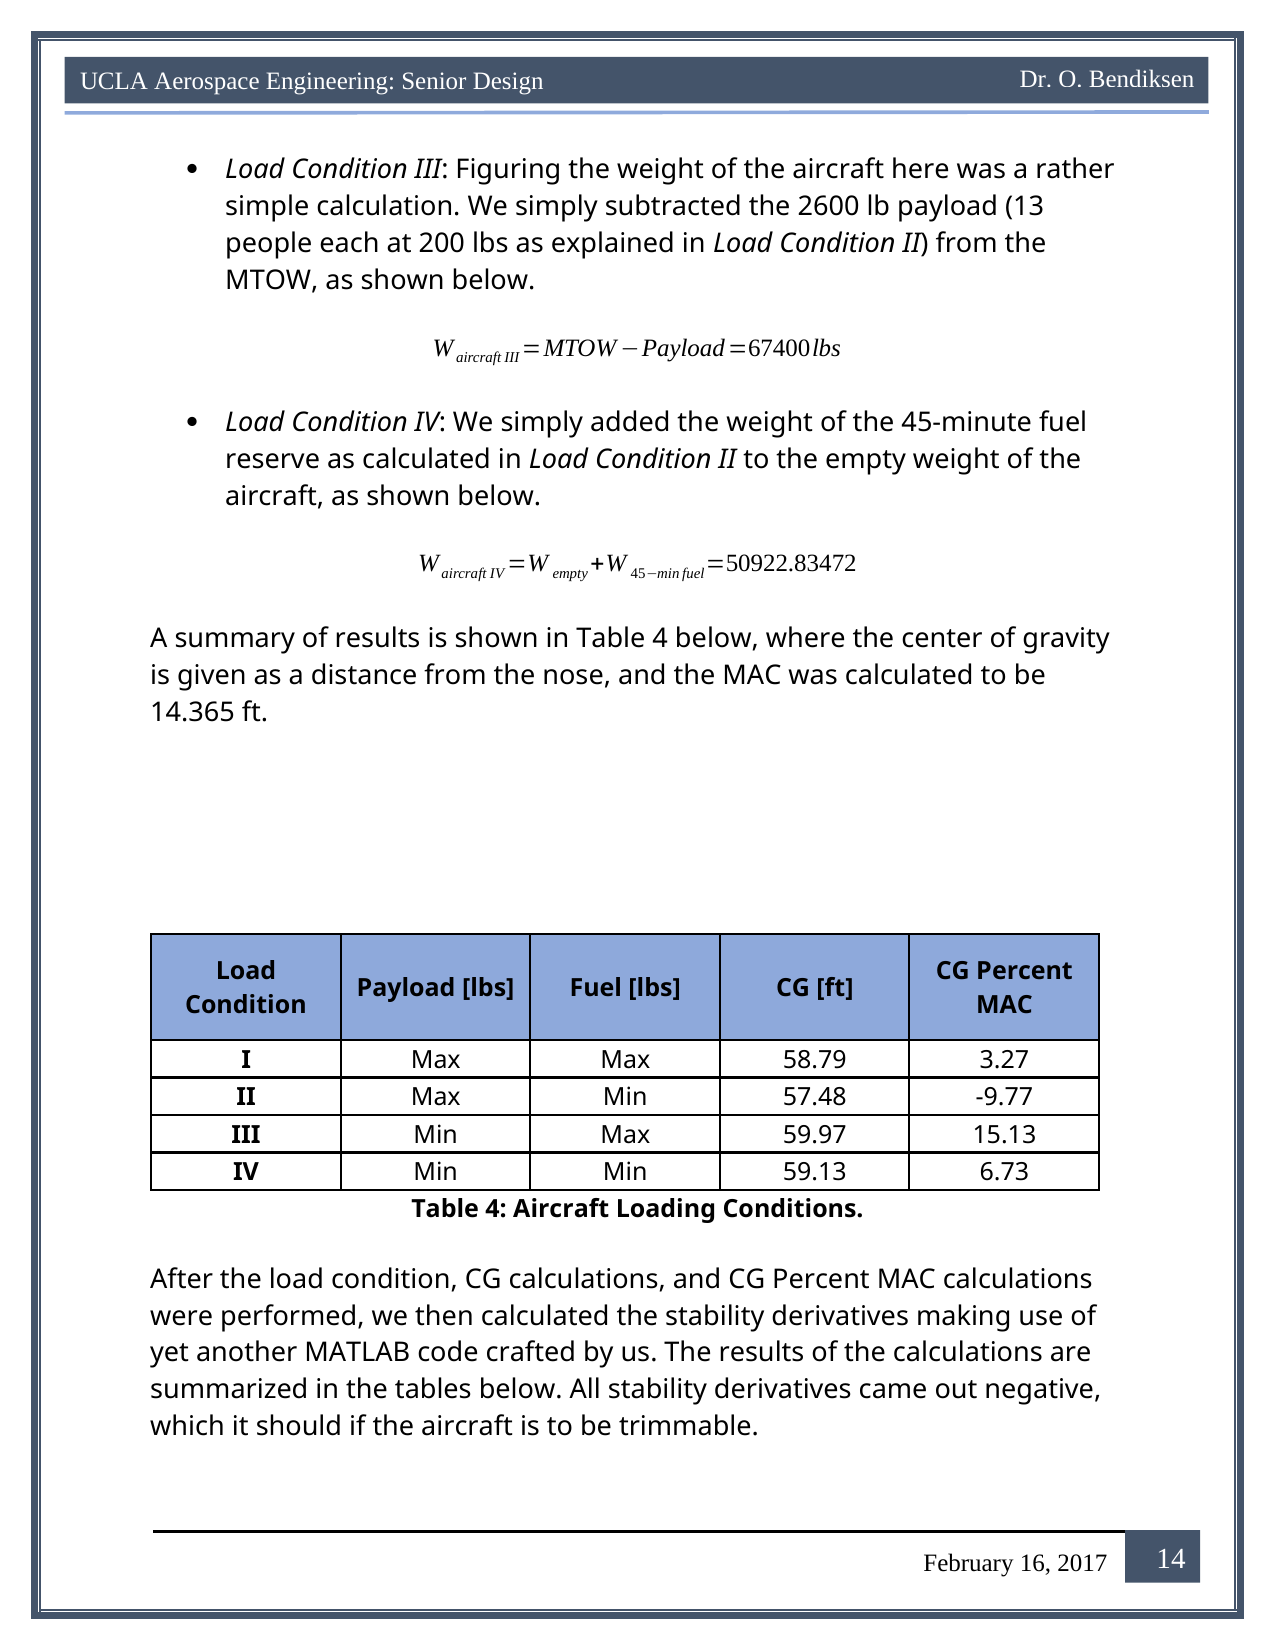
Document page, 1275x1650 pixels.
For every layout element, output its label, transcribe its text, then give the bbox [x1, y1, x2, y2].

table_cell 3.27 [910, 1041, 1098, 1076]
table_cell III [152, 1116, 340, 1151]
table_header Payload [lbs] [342, 935, 529, 1039]
table_cell Min [531, 1154, 719, 1189]
list Load Condition III: Figuring the weight of the aircraft here was a rather simple calculation. We simply subtracted the 2600 lb payload (13 people each at 200 lbs as explained in Load Condition II) from the MTOW, as shown below. [187, 150, 1125, 297]
table_cell 59.97 [721, 1116, 908, 1151]
table_cell 58.79 [721, 1041, 908, 1076]
table_cell 15.13 [910, 1116, 1098, 1151]
table_cell Min [531, 1079, 719, 1114]
text After the load condition, CG calculations, and CG Percent MAC calculations were performed, we then calculated the stability derivatives making use of yet another MATLAB code crafted by us. The results of the calculations are summarized in the tables below. All stability derivatives came out negative, which it should if the aircraft is to be trimmable. [150, 1259, 1125, 1443]
table_cell I [152, 1041, 340, 1076]
table_cell Max [531, 1041, 719, 1076]
table_header CG [ft] [721, 935, 908, 1039]
table_cell -9.77 [910, 1079, 1098, 1114]
table_cell II [152, 1079, 340, 1114]
table_cell Min [342, 1116, 529, 1151]
table_header CG Percent MAC [910, 935, 1098, 1039]
table_cell 59.13 [721, 1154, 908, 1189]
text Table 4: Aircraft Loading Conditions. [150, 1191, 1125, 1225]
table_cell Min [342, 1154, 529, 1189]
table_cell 57.48 [721, 1079, 908, 1114]
text A summary of results is shown in Table 4 below, where the center of gravity is given as a distance from the nose, and the MAC was calculated to be 14.365 ft. [150, 618, 1125, 729]
list Load Condition IV: We simply added the weight of the 45-minute fuel reserve as calculated in Load Condition II to the empty weight of the aircraft, as shown below. [187, 403, 1125, 513]
table_cell 6.73 [910, 1154, 1098, 1189]
table_cell Max [531, 1116, 719, 1151]
table_cell Max [342, 1041, 529, 1076]
table_cell Max [342, 1079, 529, 1114]
table_header Fuel [lbs] [531, 935, 719, 1039]
table_cell IV [152, 1154, 340, 1189]
table_header Load Condition [152, 935, 340, 1039]
